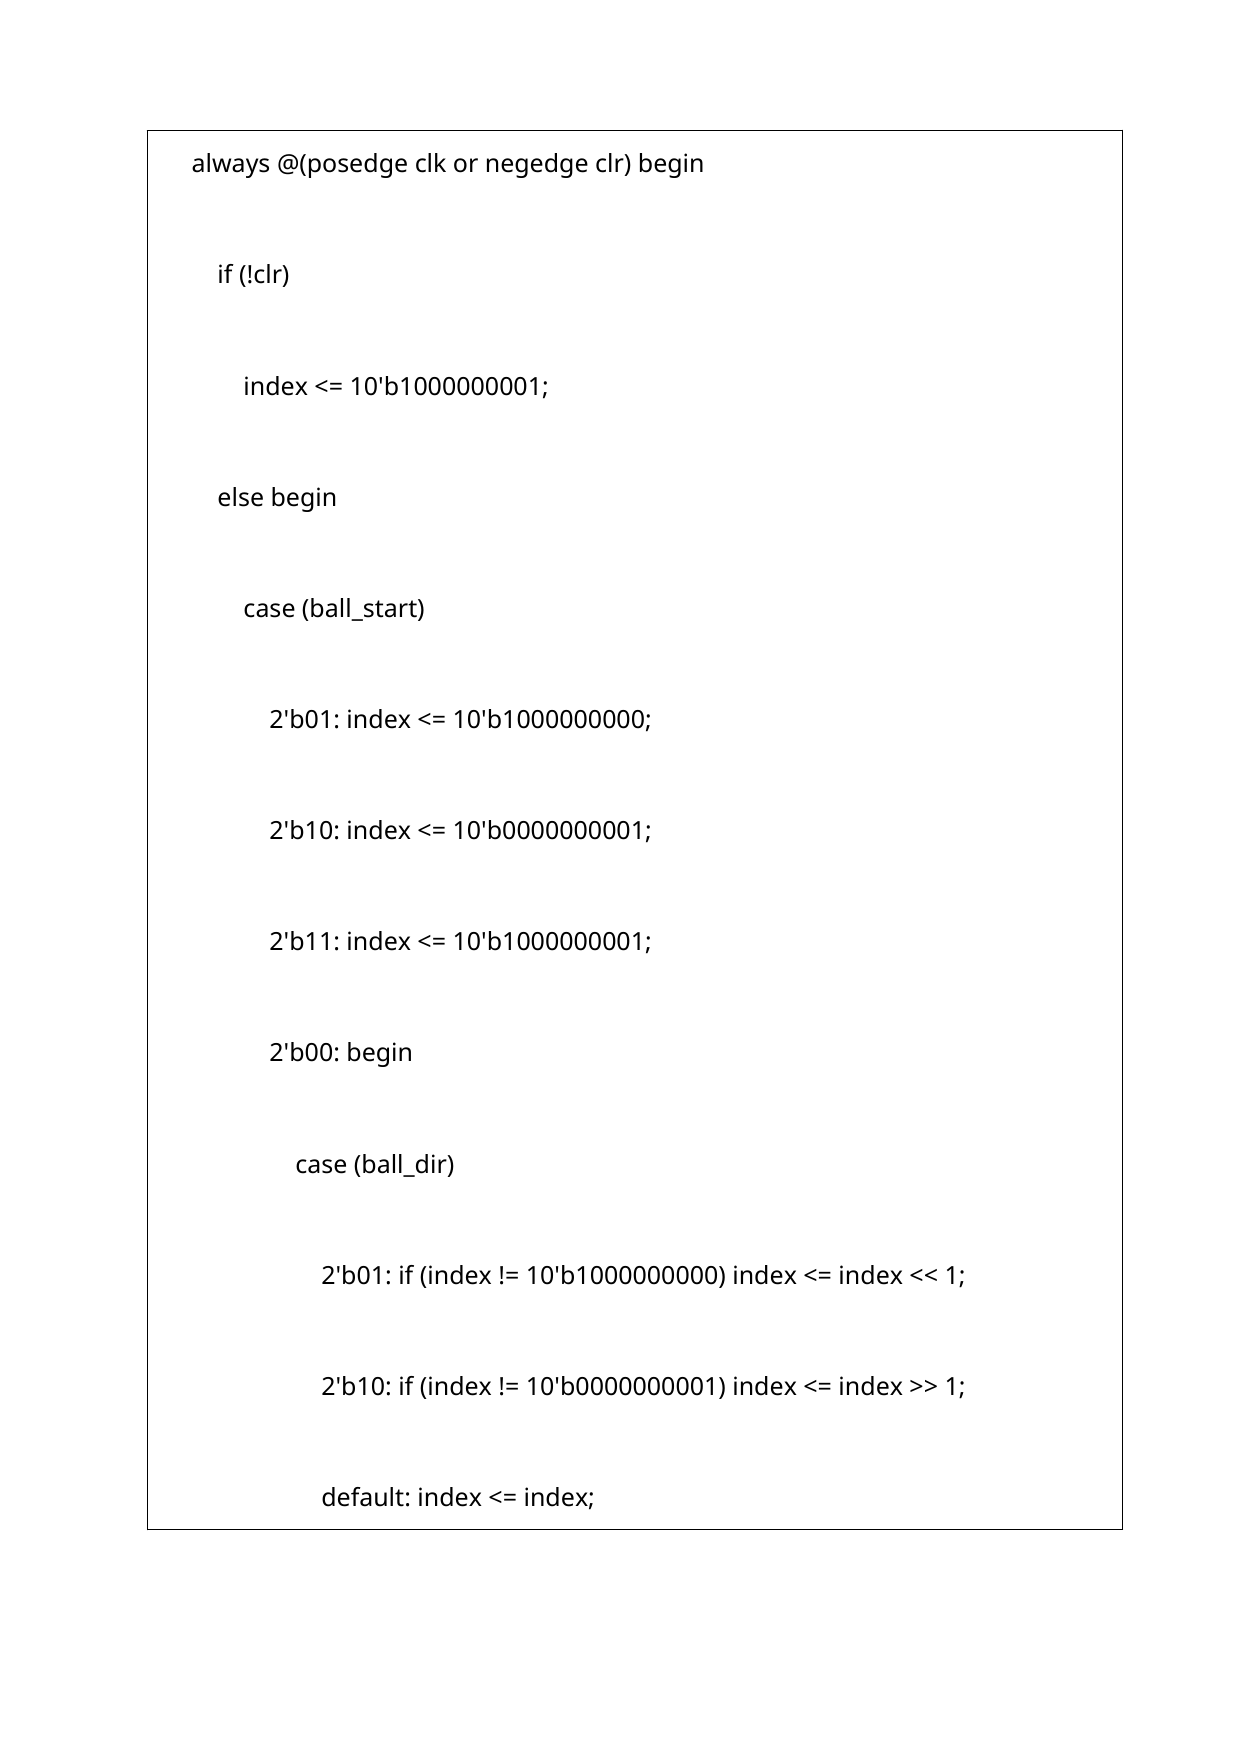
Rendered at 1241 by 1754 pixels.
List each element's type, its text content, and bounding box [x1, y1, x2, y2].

text case (ball_start) [148, 574, 1122, 640]
text 2'b11: index <= 10'b1000000001; [148, 907, 1122, 973]
text 2'b01: index <= 10'b1000000000; [148, 685, 1122, 751]
text if (!clr) [148, 241, 1122, 307]
text 2'b10: index <= 10'b0000000001; [148, 796, 1122, 862]
text 2'b01: if (index != 10'b1000000000) index <= index << 1; [148, 1241, 1122, 1307]
text always @(posedge clk or negedge clr) begin [148, 131, 1122, 196]
text 2'b00: begin [148, 1019, 1122, 1085]
text else begin [148, 463, 1122, 529]
text 2'b10: if (index != 10'b0000000001) index <= index >> 1; [148, 1352, 1122, 1418]
text case (ball_dir) [148, 1130, 1122, 1196]
text default: index <= index; [148, 1463, 1122, 1529]
text index <= 10'b1000000001; [148, 352, 1122, 418]
